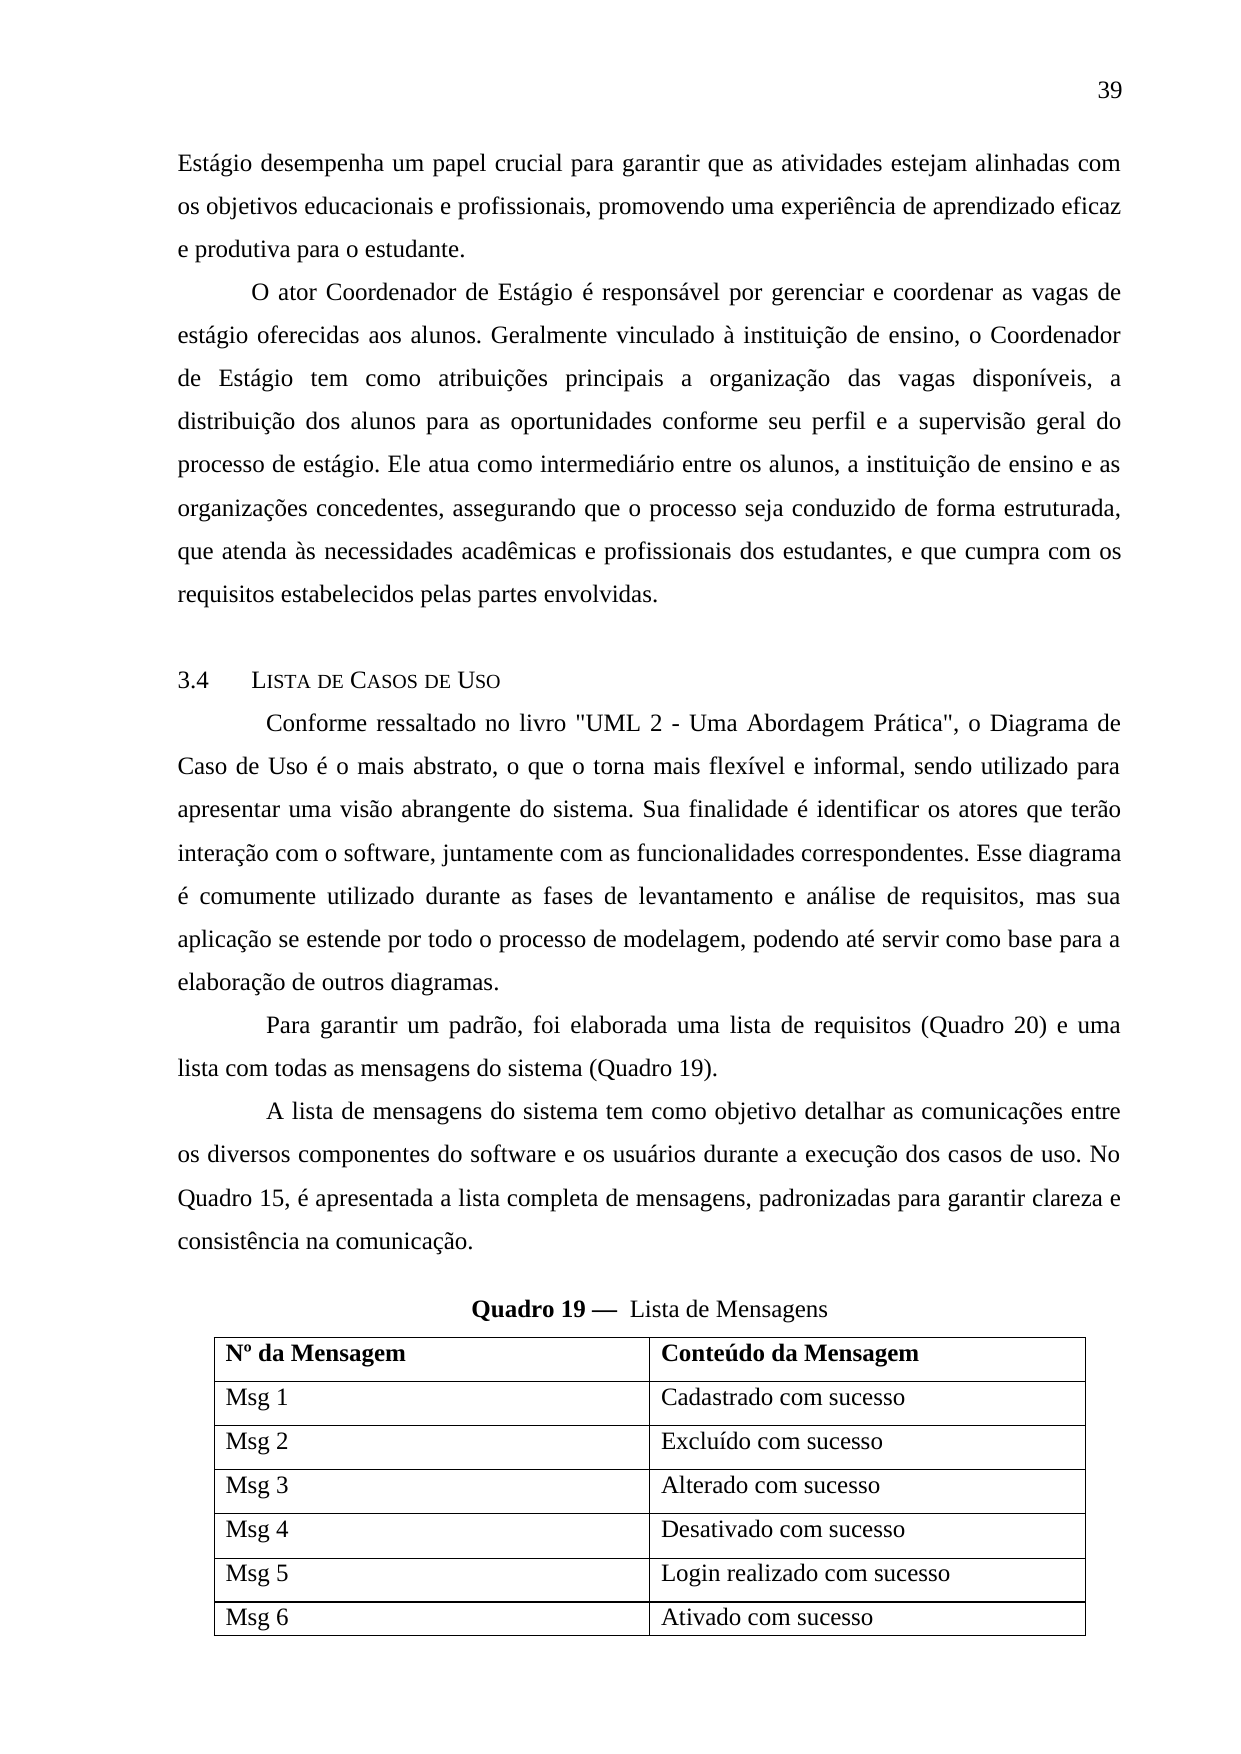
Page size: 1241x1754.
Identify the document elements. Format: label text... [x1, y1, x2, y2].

table_cell Desativado com sucesso [650, 1514, 1085, 1557]
text O ator Coordenador de Estágio é responsável por gerenciar e coordenar as vagas de estágio oferecidas aos alunos. Geralmente vinculado à instituição de ensino, o Coordenador de Estágio tem como atribuições principais a organização das vagas disponíveis, a distribuição dos alunos para as oportunidades conforme seu perfil e a supervisão geral do processo de estágio. Ele atua como intermediário entre os alunos, a instituição de ensino e as organizações concedentes, assegurando que o processo seja conduzido de forma estruturada, que atenda às necessidades acadêmicas e profissionais dos estudantes, e que cumpra com os requisitos estabelecidos pelas partes envolvidas. [177, 277, 1122, 608]
table_header Nº da Mensagem [215, 1338, 649, 1381]
text Para garantir um padrão, foi elaborada uma lista de requisitos (Quadro 20) e uma lista com todas as mensagens do sistema (Quadro 19). [177, 1010, 1122, 1082]
text A lista de mensagens do sistema tem como objetivo detalhar as comunicações entre os diversos componentes do software e os usuários durante a execução dos casos de uso. No Quadro 15, é apresentada a lista completa de mensagens, padronizadas para garantir clareza e consistência na comunicação. [177, 1096, 1122, 1254]
subtitle Lista de Casos de Uso [177, 665, 1122, 694]
table_cell Msg 5 [215, 1559, 649, 1601]
table_cell Cadastrado com sucesso [650, 1382, 1085, 1425]
table_cell Login realizado com sucesso [650, 1559, 1085, 1601]
table_cell Msg 3 [215, 1470, 649, 1513]
table_cell Msg 6 [215, 1603, 649, 1635]
table_cell Msg 1 [215, 1382, 649, 1425]
table_cell Msg 4 [215, 1514, 649, 1557]
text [177, 148, 1122, 263]
table_cell Alterado com sucesso [650, 1470, 1085, 1513]
text Quadro 19 — Lista de Mensagens [177, 1294, 1122, 1323]
text Conforme ressaltado no livro "UML 2 - Uma Abordagem Prática", o Diagrama de Caso de Uso é o mais abstrato, o que o torna mais flexível e informal, sendo utilizado para apresentar uma visão abrangente do sistema. Sua finalidade é identificar os atores que terão interação com o software, juntamente com as funcionalidades correspondentes. Esse diagrama é comumente utilizado durante as fases de levantamento e análise de requisitos, mas sua aplicação se estende por todo o processo de modelagem, podendo até servir como base para a elaboração de outros diagramas. [177, 708, 1122, 996]
table_cell Ativado com sucesso [650, 1603, 1085, 1635]
table_cell Excluído com sucesso [650, 1426, 1085, 1469]
table_cell Msg 2 [215, 1426, 649, 1469]
table_header Conteúdo da Mensagem [650, 1338, 1085, 1381]
